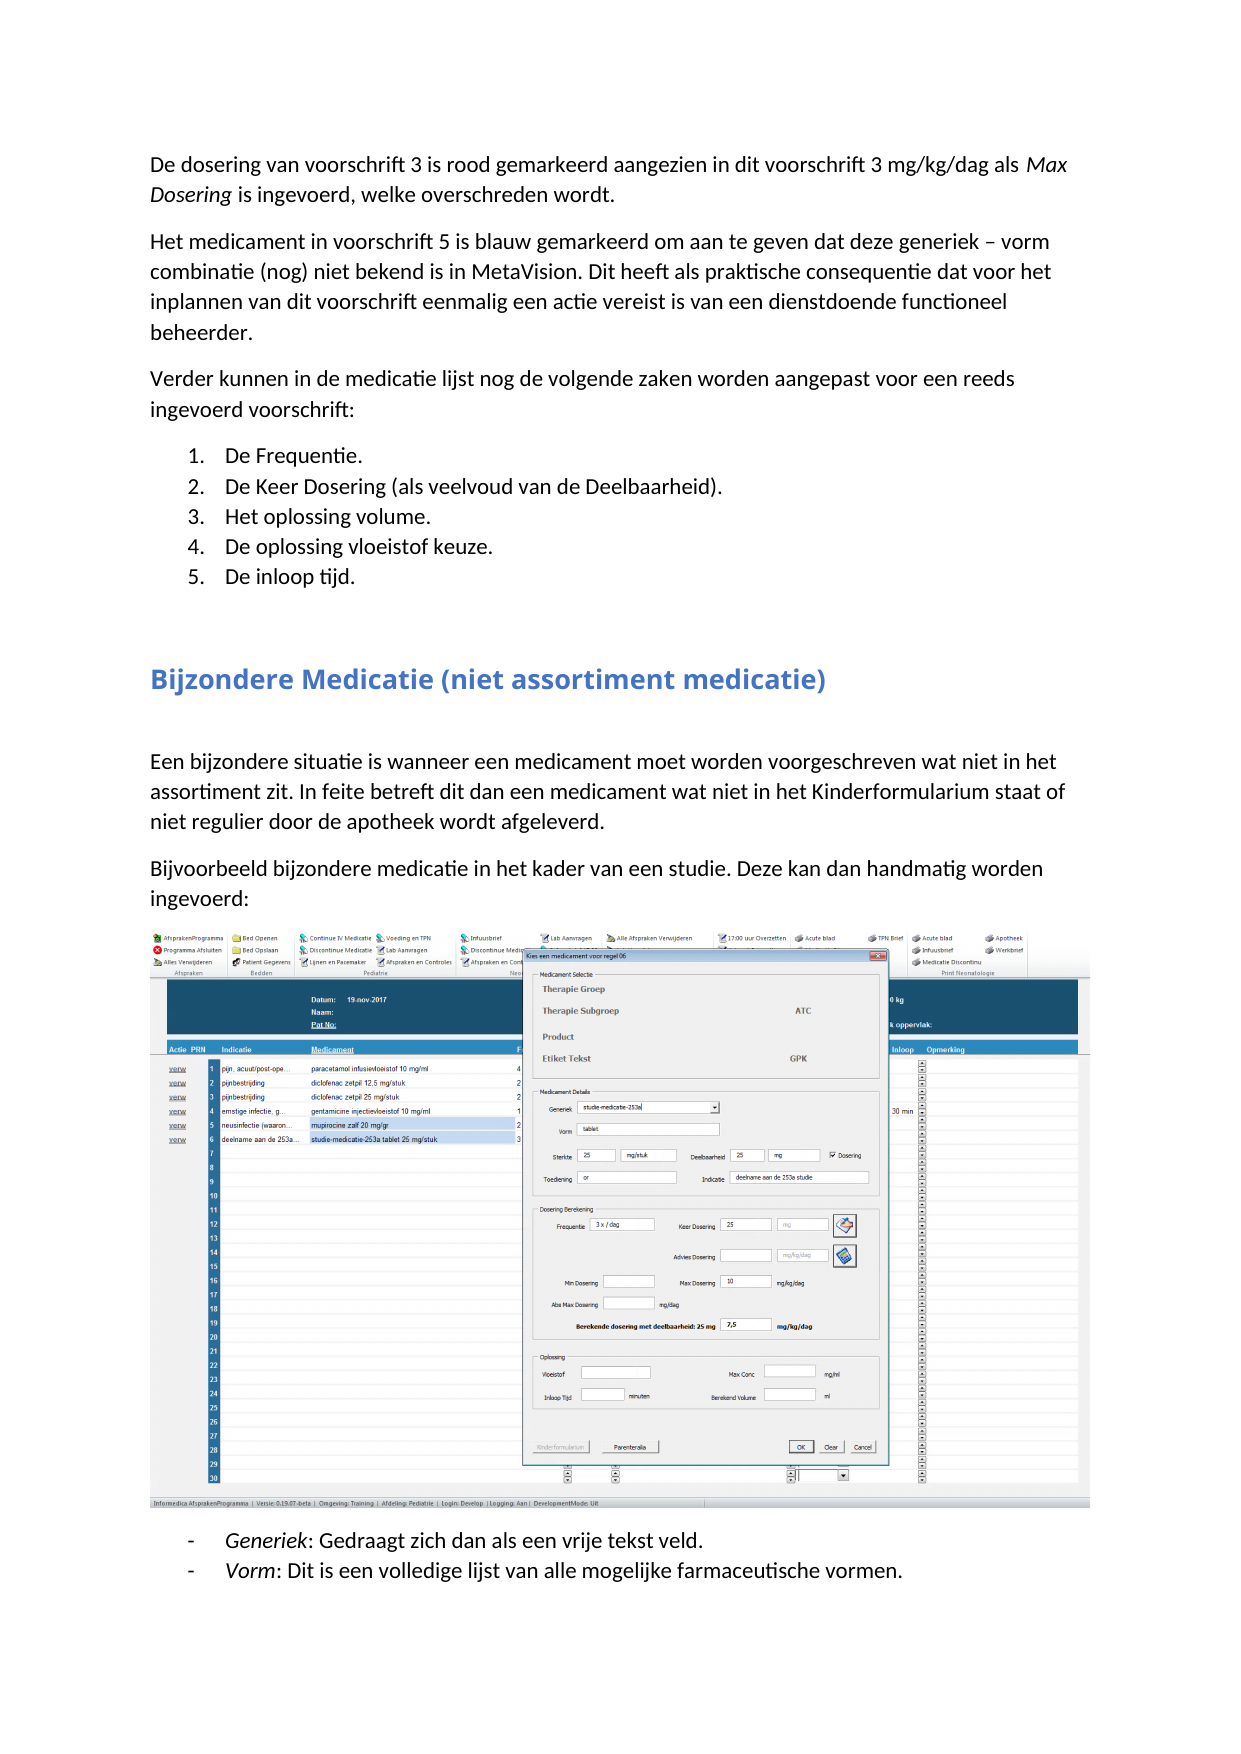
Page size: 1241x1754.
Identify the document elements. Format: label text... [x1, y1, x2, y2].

text Een bijzondere situatie is wanneer een medicament moet worden voorgeschreven wat niet in het assortiment zit. In feite betreft dit dan een medicament wat niet in het Kinderformularium staat of niet regulier door de apotheek wordt afgeleverd. [150, 747, 1090, 836]
text De dosering van voorschrift 3 is rood gemarkeerd aangezien in dit voorschrift 3 mg/kg/dag als Max Dosering is ingevoerd, welke overschreden wordt. [150, 150, 1090, 208]
list De Keer Dosering (als veelvoud van de Deelbaarheid). [187, 472, 1090, 500]
subtitle Bijzondere Medicatie (niet assortiment medicatie) [150, 660, 1090, 697]
list Vorm: Dit is een volledige lijst van alle mogelijke farmaceutische vormen. [187, 1556, 1090, 1584]
list Generiek: Gedraagt zich dan als een vrije tekst veld. [187, 1526, 1090, 1554]
list De inloop tijd. [187, 562, 1090, 591]
text Het medicament in voorschrift 5 is blauw gemarkeerd om aan te geven dat deze generiek – vorm combinatie (nog) niet bekend is in MetaVision. Dit heeft als praktische consequentie dat voor het inplannen van dit voorschrift eenmalig een actie vereist is van een dienstdoende functioneel beheerder. [150, 227, 1090, 346]
list Het oplossing volume. [187, 502, 1090, 530]
text Bijvoorbeeld bijzondere medicatie in het kader van een studie. Deze kan dan handmatig worden ingevoerd: [150, 854, 1090, 913]
list De oplossing vloeistof keuze. [187, 532, 1090, 560]
list De Frequentie. [187, 442, 1090, 470]
text Verder kunnen in de medicatie lijst nog de volgende zaken worden aangepast voor een reeds ingevoerd voorschrift: [150, 364, 1090, 423]
picture [150, 931, 1091, 1508]
